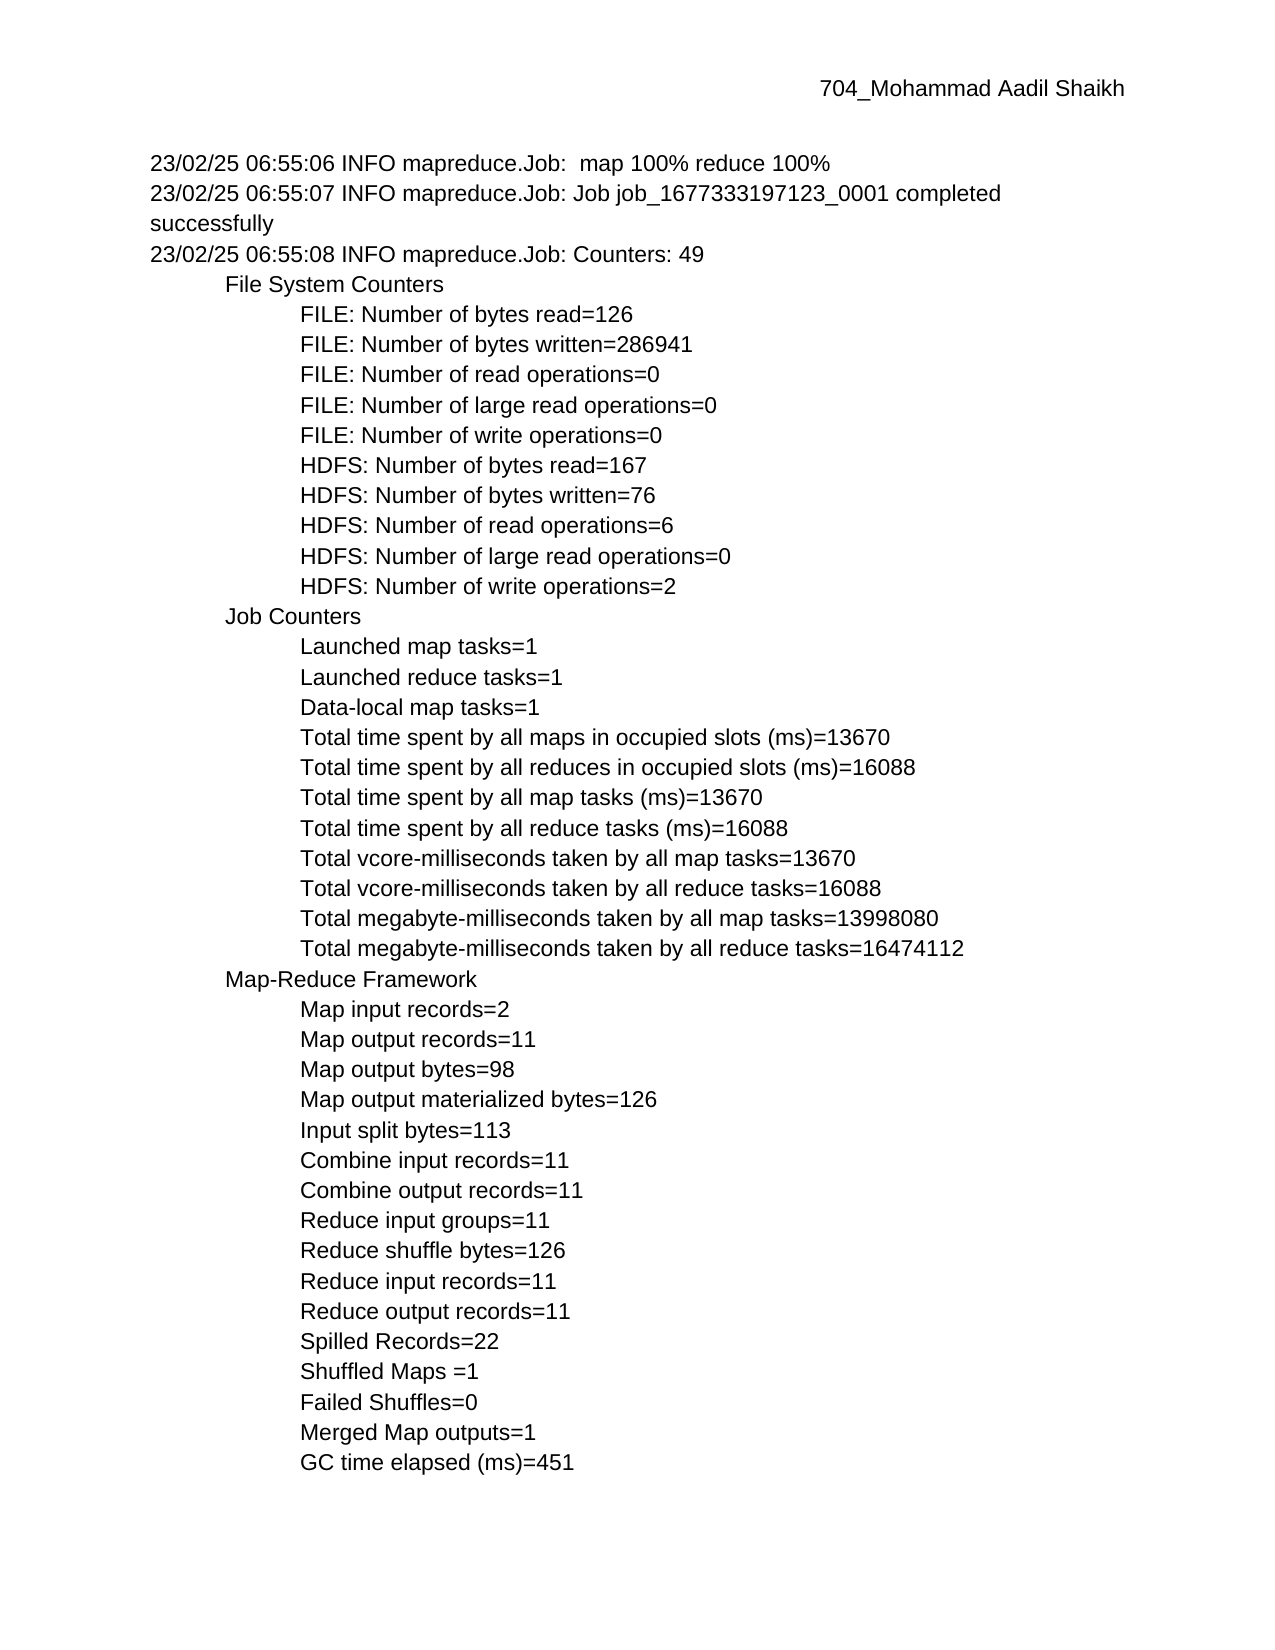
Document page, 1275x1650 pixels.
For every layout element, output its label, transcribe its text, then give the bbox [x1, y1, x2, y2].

text HDFS: Number of large read operations=0 [150, 543, 1125, 569]
text Map output materialized bytes=126 [150, 1086, 1125, 1113]
text File System Counters [150, 271, 1125, 297]
text Total megabyte-milliseconds taken by all reduce tasks=16474112 [150, 935, 1125, 962]
text 23/02/25 06:55:08 INFO mapreduce.Job: Counters: 49 [150, 241, 1125, 267]
text Shuffled Maps =1 [150, 1358, 1125, 1385]
text Map input records=2 [150, 996, 1125, 1022]
text 23/02/25 06:55:06 INFO mapreduce.Job: map 100% reduce 100% [150, 150, 1125, 176]
text Reduce input records=11 [150, 1268, 1125, 1294]
text Merged Map outputs=1 [150, 1419, 1125, 1445]
text FILE: Number of write operations=0 [150, 422, 1125, 448]
text FILE: Number of bytes read=126 [150, 301, 1125, 327]
text Total vcore-milliseconds taken by all map tasks=13670 [150, 845, 1125, 871]
text Reduce input groups=11 [150, 1207, 1125, 1234]
text HDFS: Number of bytes written=76 [150, 482, 1125, 509]
text Launched map tasks=1 [150, 633, 1125, 660]
text FILE: Number of large read operations=0 [150, 392, 1125, 418]
text Total megabyte-milliseconds taken by all map tasks=13998080 [150, 905, 1125, 932]
text Map-Reduce Framework [150, 966, 1125, 992]
text Launched reduce tasks=1 [150, 663, 1125, 690]
text Combine input records=11 [150, 1147, 1125, 1173]
text Reduce output records=11 [150, 1298, 1125, 1324]
text Total vcore-milliseconds taken by all reduce tasks=16088 [150, 875, 1125, 901]
text Spilled Records=22 [150, 1328, 1125, 1354]
text Total time spent by all reduce tasks (ms)=16088 [150, 814, 1125, 841]
text GC time elapsed (ms)=451 [150, 1449, 1125, 1475]
text HDFS: Number of write operations=2 [150, 573, 1125, 599]
text Input split bytes=113 [150, 1117, 1125, 1143]
text HDFS: Number of read operations=6 [150, 512, 1125, 539]
text Reduce shuffle bytes=126 [150, 1237, 1125, 1264]
text Job Counters [150, 603, 1125, 629]
text Combine output records=11 [150, 1177, 1125, 1203]
text Total time spent by all reduces in occupied slots (ms)=16088 [150, 754, 1125, 781]
text Map output bytes=98 [150, 1056, 1125, 1083]
text Failed Shuffles=0 [150, 1388, 1125, 1415]
text 23/02/25 06:55:07 INFO mapreduce.Job: Job job_1677333197123_0001 completed successfully [150, 180, 1125, 237]
text Total time spent by all maps in occupied slots (ms)=13670 [150, 724, 1125, 750]
text Map output records=11 [150, 1026, 1125, 1052]
text FILE: Number of read operations=0 [150, 361, 1125, 388]
text Total time spent by all map tasks (ms)=13670 [150, 784, 1125, 811]
text HDFS: Number of bytes read=167 [150, 452, 1125, 478]
text Data-local map tasks=1 [150, 694, 1125, 720]
text FILE: Number of bytes written=286941 [150, 331, 1125, 358]
